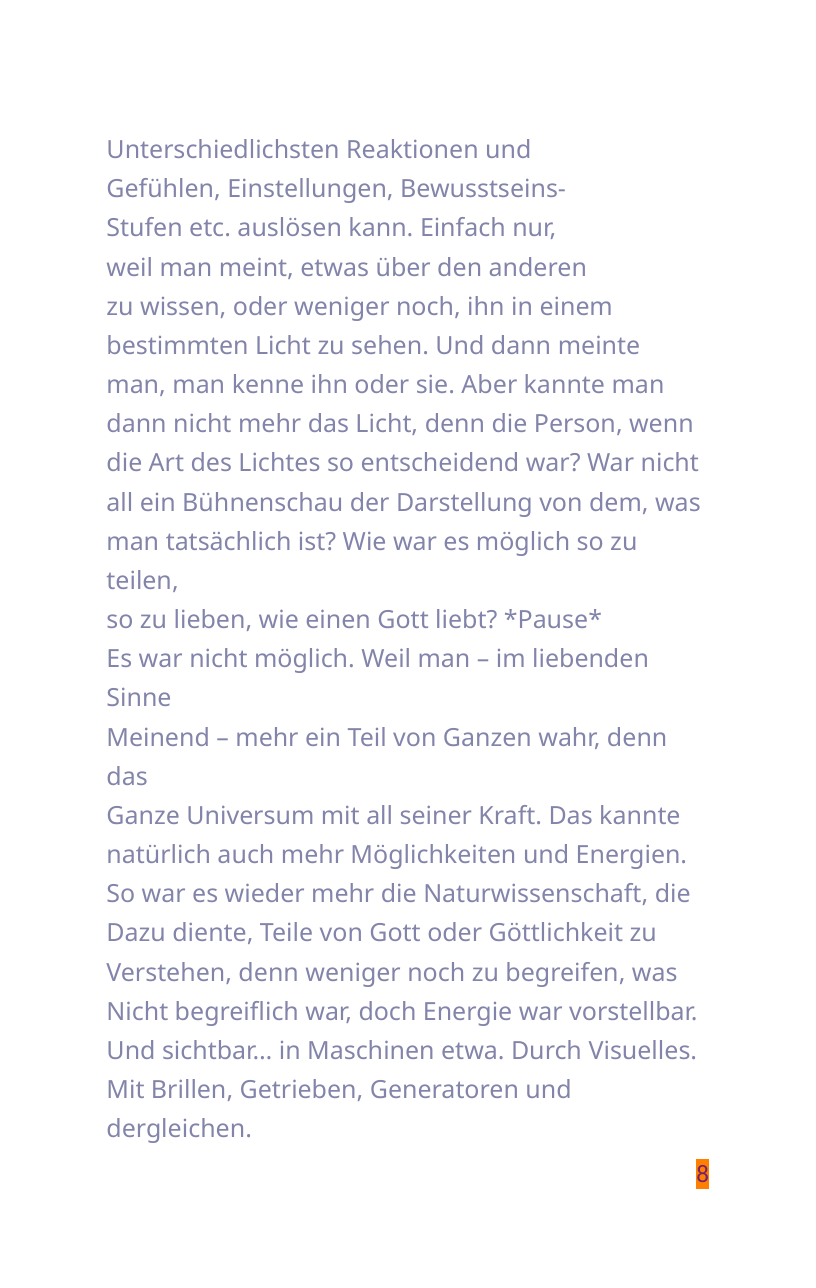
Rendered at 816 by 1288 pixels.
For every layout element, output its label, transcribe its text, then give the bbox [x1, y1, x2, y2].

text die Art des Lichtes so entscheidend war? War nicht [106, 445, 709, 479]
text Stufen etc. auslösen kann. Einfach nur, [106, 210, 709, 244]
text Mit Brillen, Getrieben, Generatoren und dergleichen. [106, 1072, 709, 1145]
text so zu lieben, wie einen Gott liebt? *Pause* [106, 602, 709, 636]
text zu wissen, oder weniger noch, ihn in einem [106, 288, 709, 322]
text Meinend – mehr ein Teil von Ganzen wahr, denn das [106, 719, 709, 792]
text Gefühlen, Einstellungen, Bewusstseins- [106, 171, 709, 205]
text weil man meint, etwas über den anderen [106, 249, 709, 283]
text natürlich auch mehr Möglichkeiten und Energien. [106, 837, 709, 871]
text Nicht begreiflich war, doch Energie war vorstellbar. [106, 993, 709, 1027]
text Und sichtbar… in Maschinen etwa. Durch Visuelles. [106, 1032, 709, 1067]
text Unterschiedlichsten Reaktionen und [106, 132, 709, 166]
text bestimmten Licht zu sehen. Und dann meinte [106, 327, 709, 362]
text Es war nicht möglich. Weil man – im liebenden Sinne [106, 641, 709, 714]
text all ein Bühnenschau der Darstellung von dem, was [106, 484, 709, 518]
text man tatsächlich ist? Wie war es möglich so zu teilen, [106, 523, 709, 597]
text man, man kenne ihn oder sie. Aber kannte man [106, 367, 709, 401]
text dann nicht mehr das Licht, denn die Person, wenn [106, 406, 709, 440]
text Ganze Universum mit all seiner Kraft. Das kannte [106, 797, 709, 832]
text Dazu diente, Teile von Gott oder Göttlichkeit zu [106, 915, 709, 949]
text So war es wieder mehr die Naturwissenschaft, die [106, 876, 709, 910]
text Verstehen, denn weniger noch zu begreifen, was [106, 954, 709, 988]
